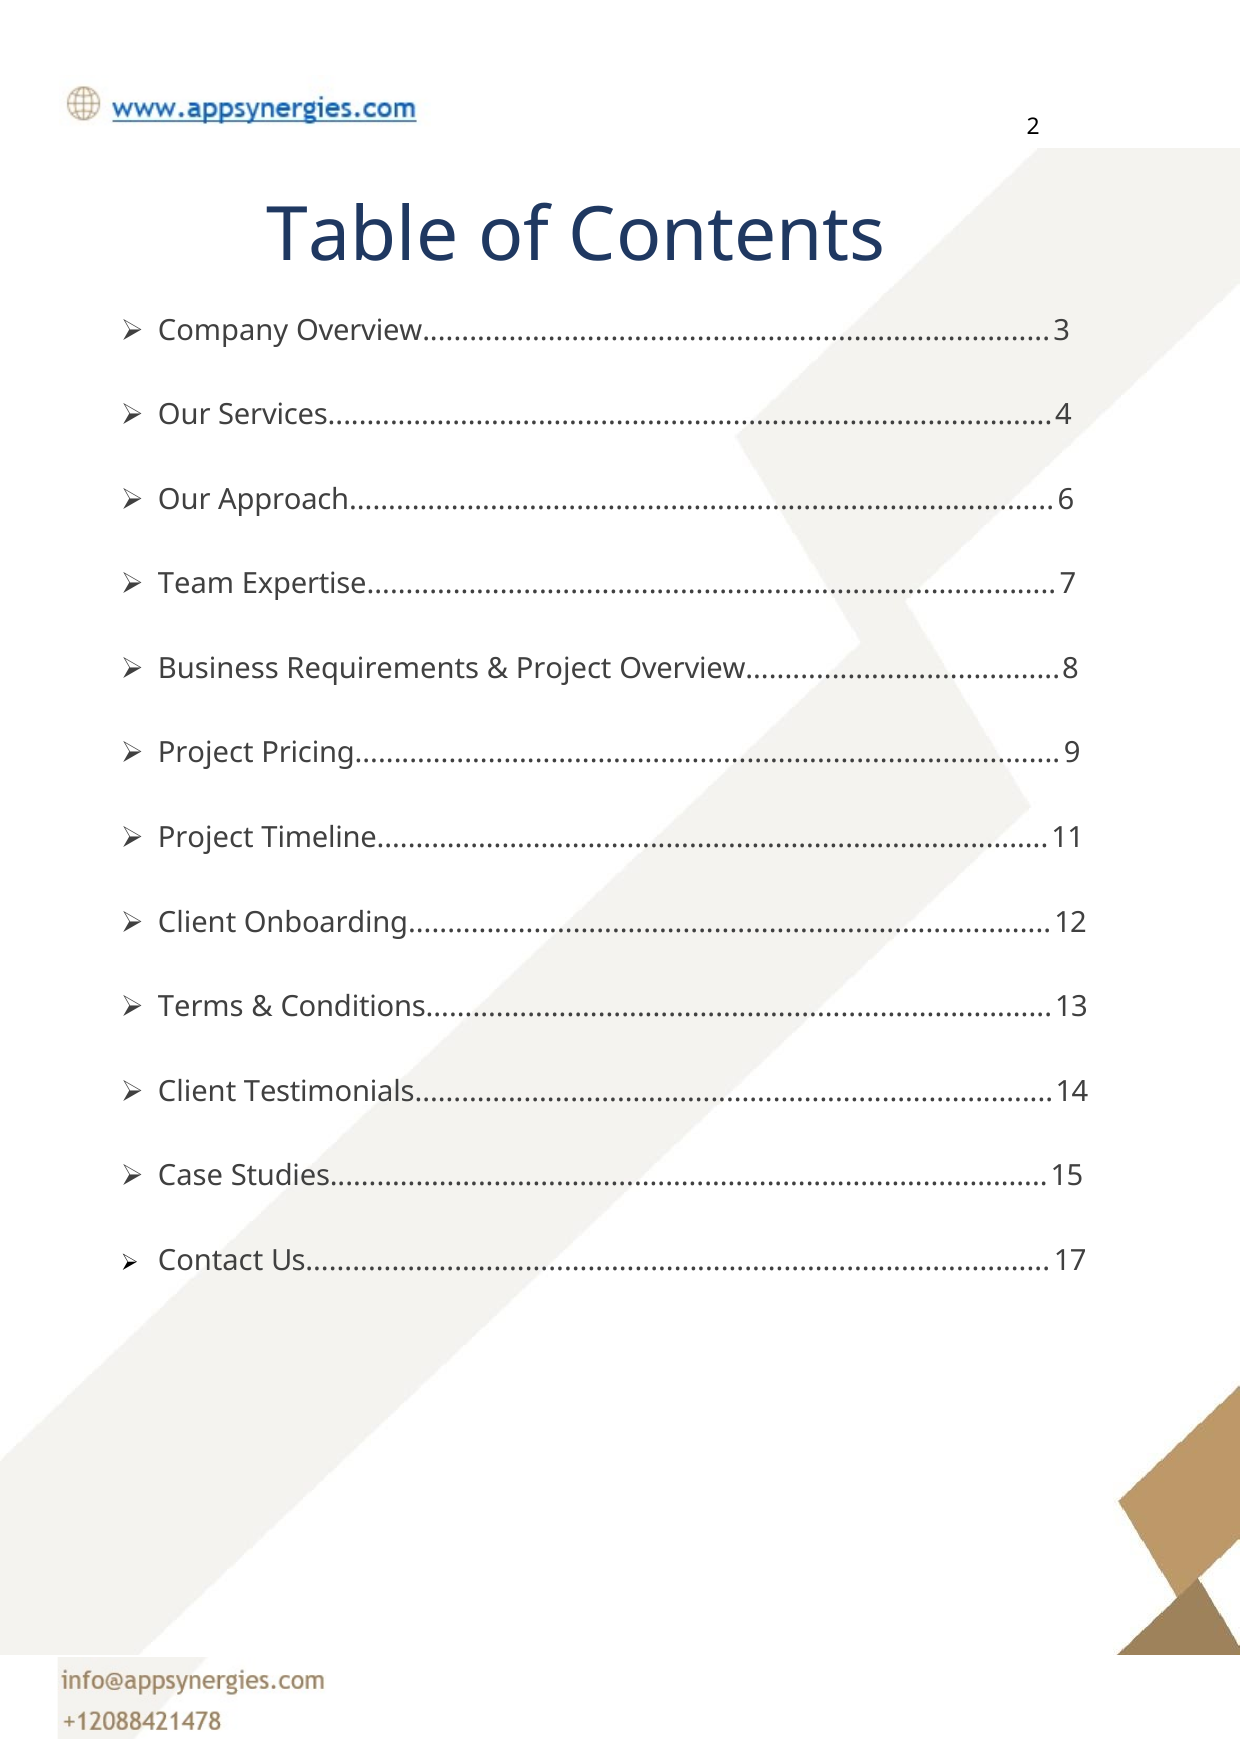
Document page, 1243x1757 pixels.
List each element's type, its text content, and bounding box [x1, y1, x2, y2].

text Table of Contents [150, 180, 1243, 282]
picture [57, 1657, 327, 1739]
picture [58, 75, 431, 135]
picture [0, 148, 1240, 1655]
